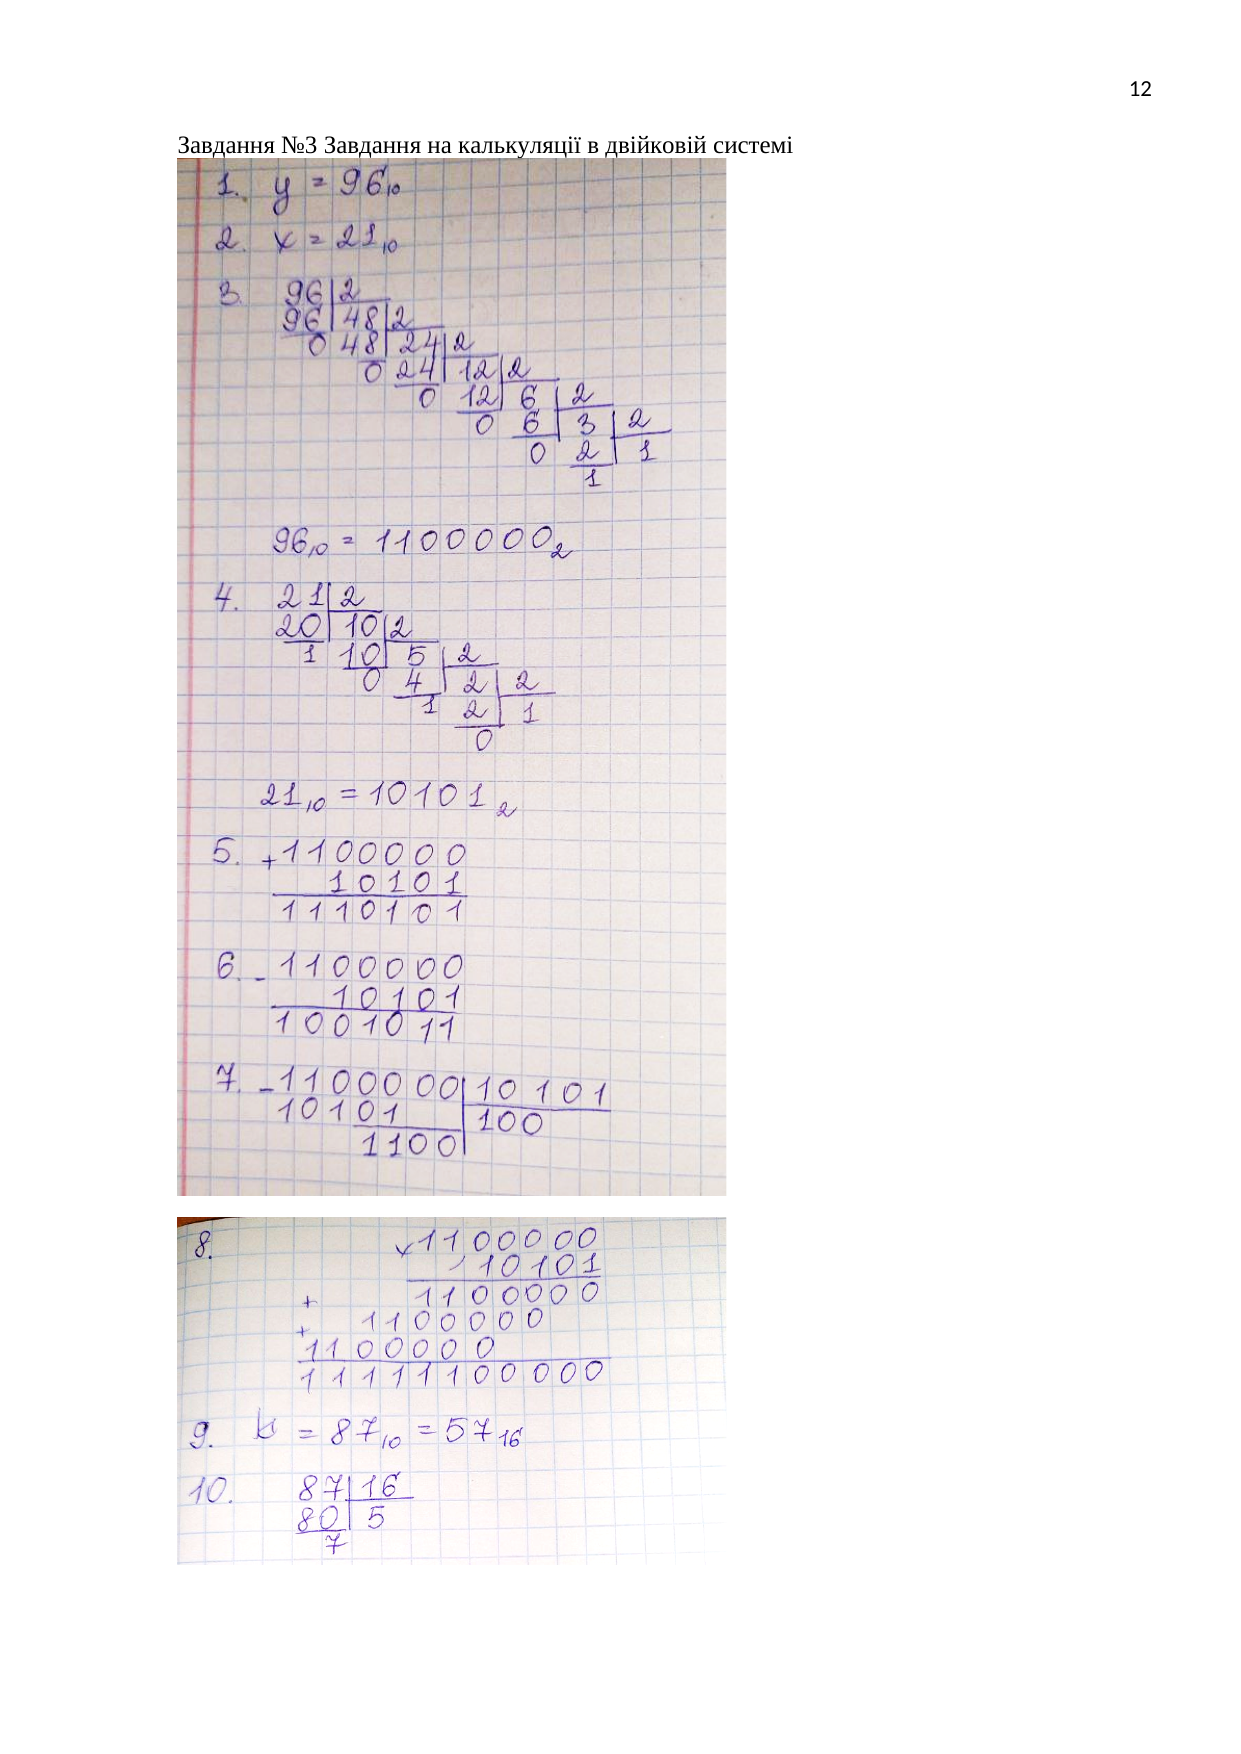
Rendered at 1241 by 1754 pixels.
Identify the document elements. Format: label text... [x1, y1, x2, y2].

picture [177, 1217, 727, 1565]
text Завдання №3 Завдання на калькуляції в двійковій системі [177, 130, 1152, 158]
picture [177, 158, 727, 1196]
